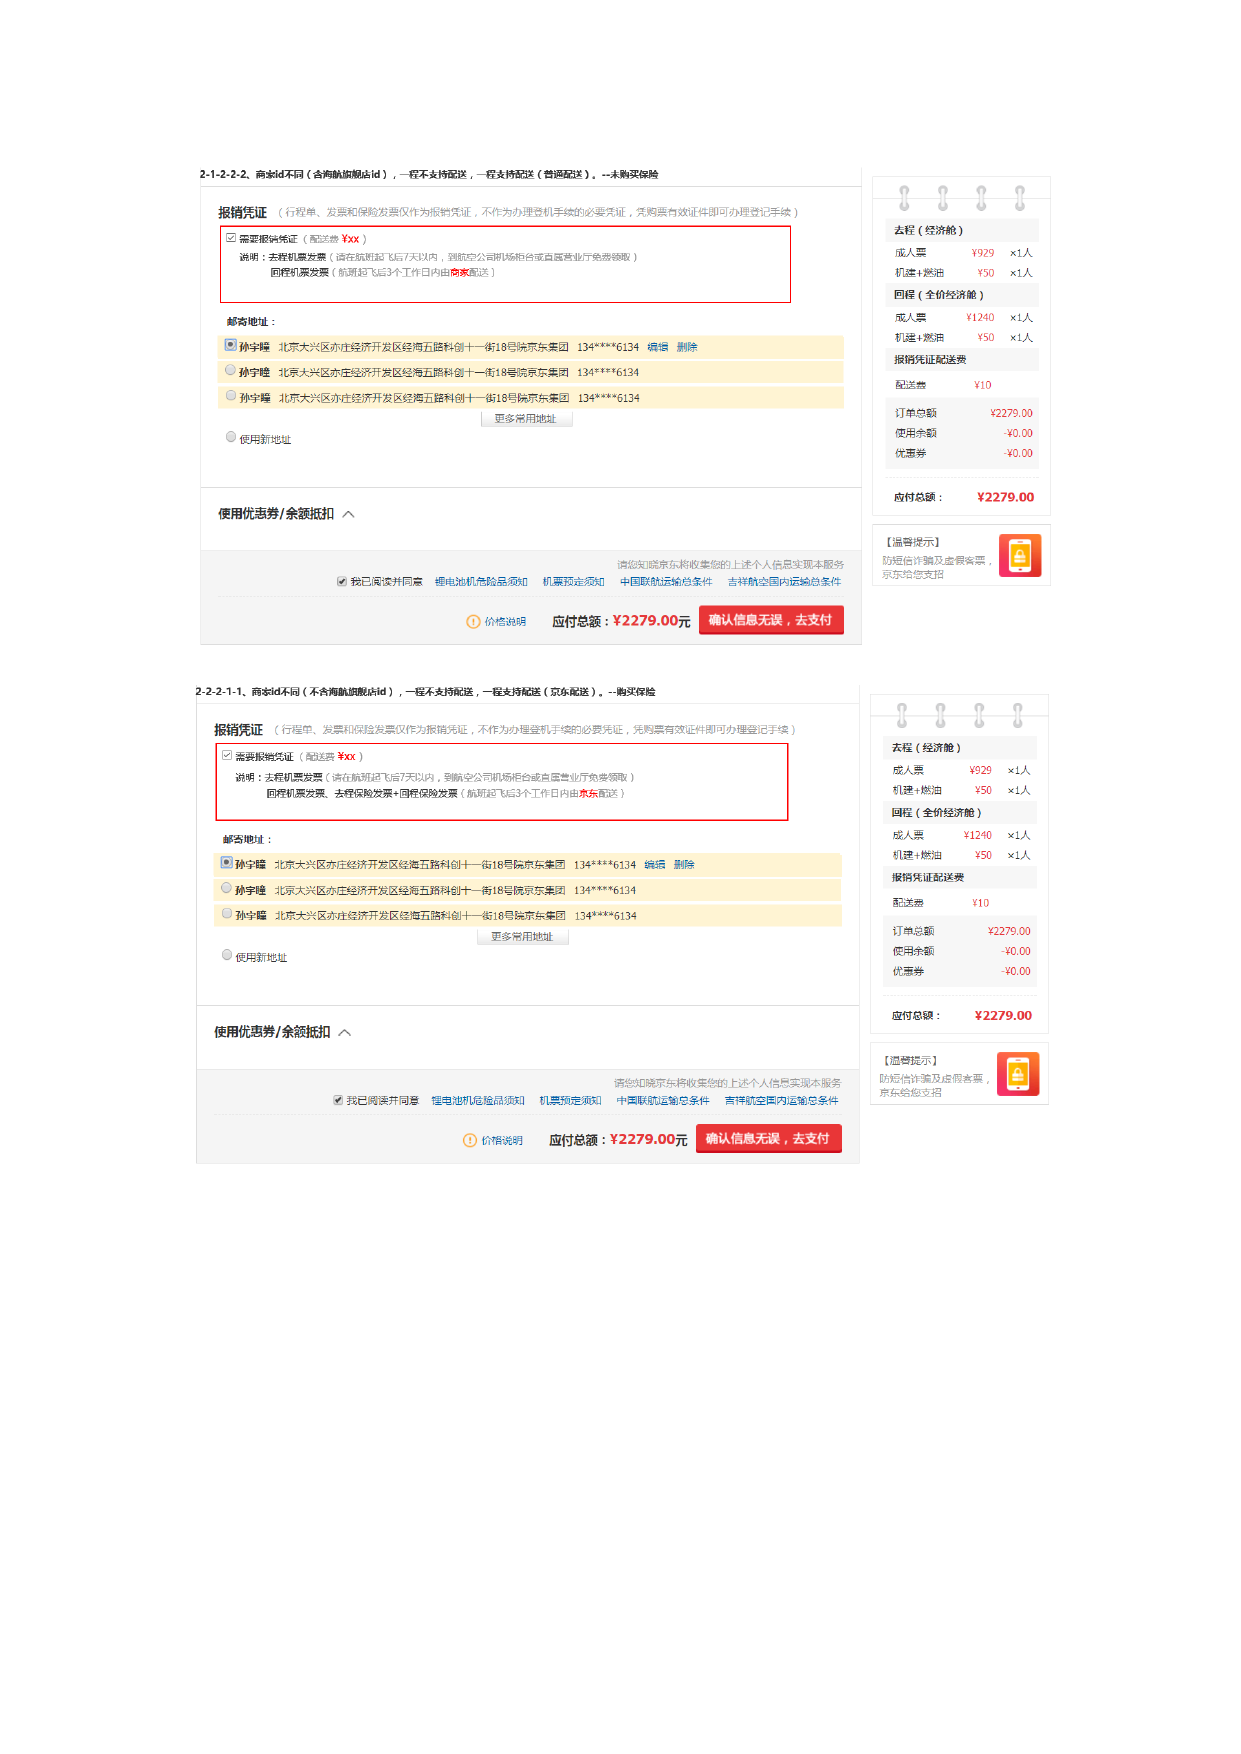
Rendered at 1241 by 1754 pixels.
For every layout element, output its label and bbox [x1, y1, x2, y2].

picture [187, 682, 1053, 1170]
picture [187, 162, 1053, 650]
